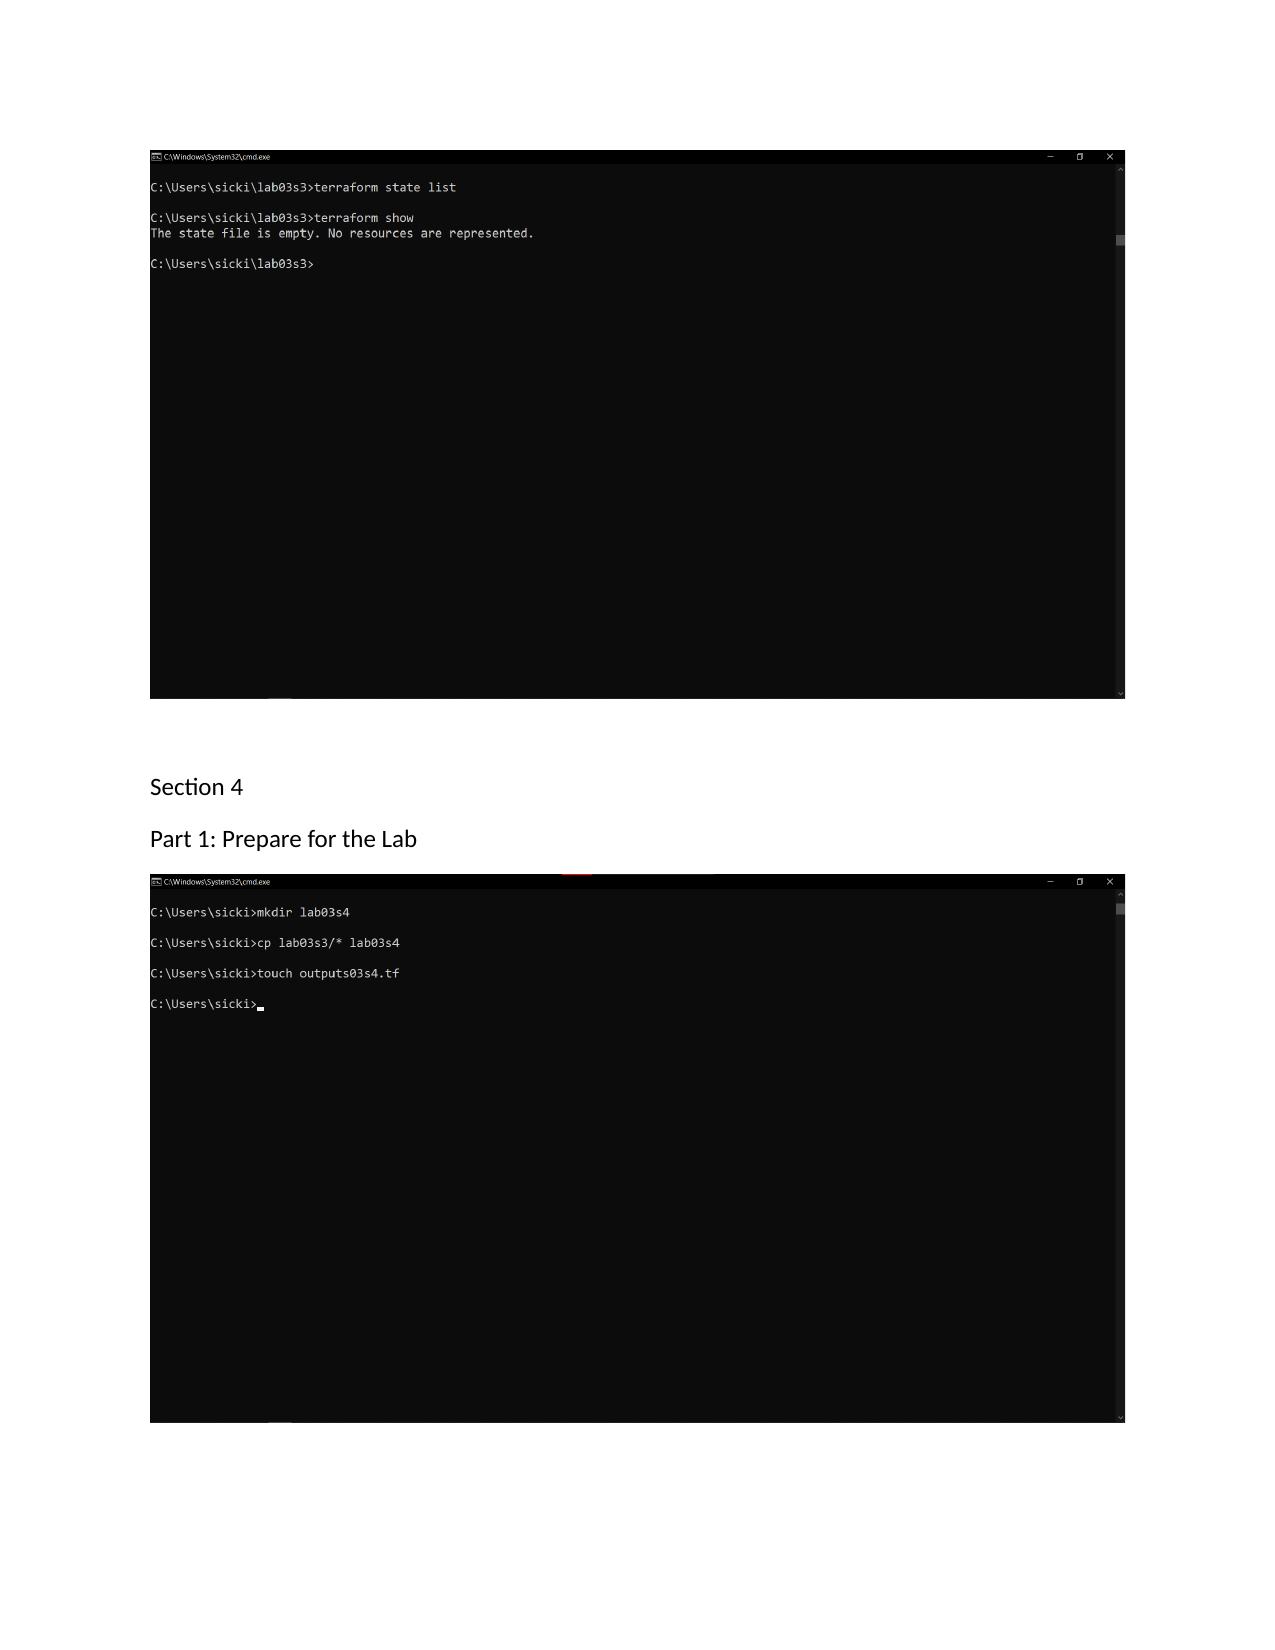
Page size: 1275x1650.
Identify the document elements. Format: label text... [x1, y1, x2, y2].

text Part 1: Prepare for the Lab [150, 823, 1125, 853]
picture [150, 150, 1125, 699]
text Section 4 [150, 771, 1125, 802]
picture [150, 874, 1125, 1423]
